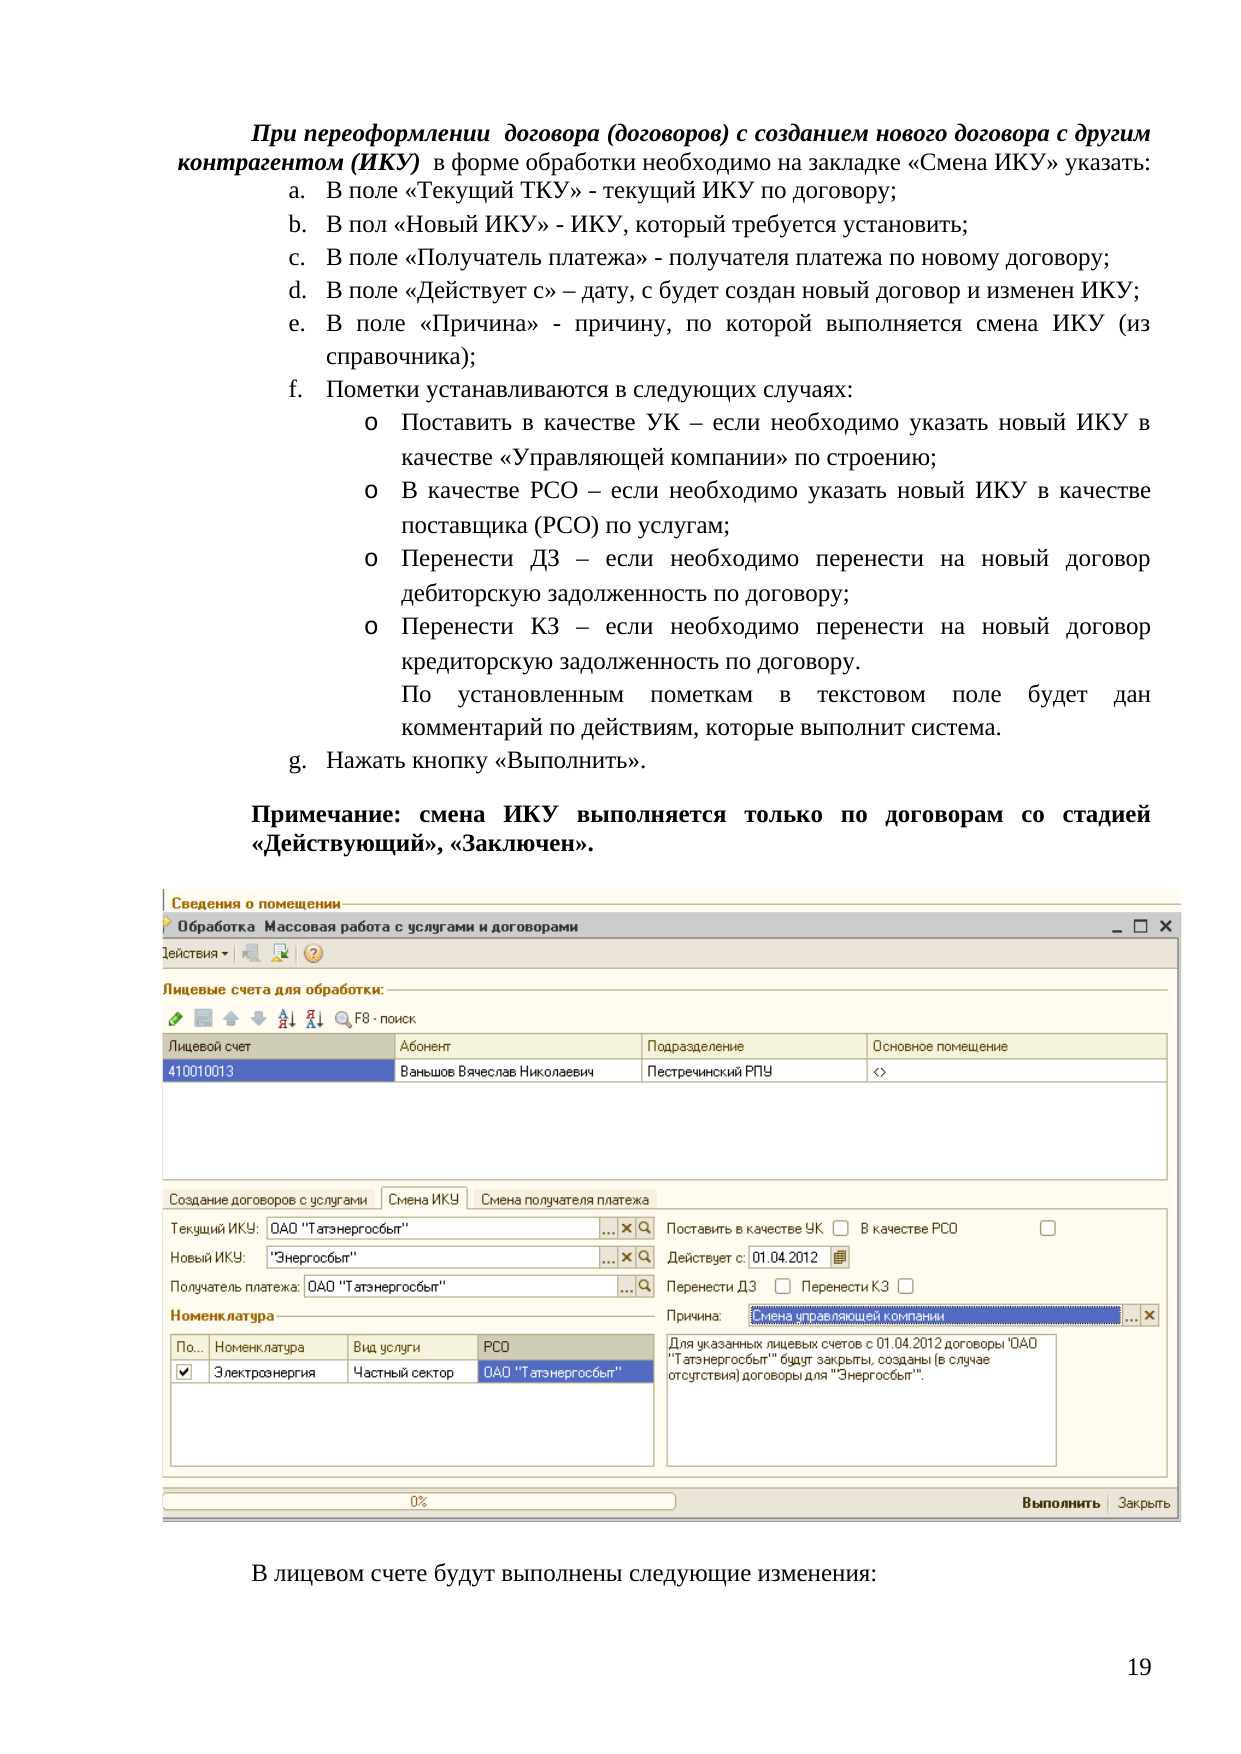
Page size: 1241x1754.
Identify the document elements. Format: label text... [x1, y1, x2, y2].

list В поле «Действует с» – дату, с будет создан новый договор и изменен ИКУ; [288, 275, 1152, 303]
list В лицевом счете будут выполнены следующие изменения: [251, 1558, 1152, 1587]
list В поле «Текущий ТКУ» - текущий ИКУ по договору; [288, 176, 1152, 204]
list Пометки устанавливаются в следующих случаях: [288, 374, 1152, 402]
list В качестве РСО – если необходимо указать новый ИКУ в качестве поставщика (РСО) по услугам; [363, 475, 1152, 539]
text Примечание: смена ИКУ выполняется только по договорам со стадией «Действующий», «Заключен». [251, 799, 1152, 857]
text При переоформлении договора (договоров) с созданием нового договора с другим контрагентом (ИКУ) в форме обработки необходимо на закладке «Смена ИКУ» указать: [177, 118, 1152, 176]
list Перенести ДЗ – если необходимо перенести на новый договор дебиторскую задолженность по договору; [363, 543, 1152, 607]
list В поле «Получатель платежа» - получателя платежа по новому договору; [288, 242, 1152, 270]
list Нажать кнопку «Выполнить». [288, 745, 1152, 774]
list Поставить в качестве УК – если необходимо указать новый ИКУ в качестве «Управляющей компании» по строению; [363, 407, 1152, 471]
list В поле «Причина» - причину, по которой выполняется смена ИКУ (из справочника); [288, 308, 1152, 369]
list По установленным пометкам в текстовом поле будет дан комментарий по действиям, которые выполнит система. [401, 679, 1152, 741]
picture [162, 889, 1182, 1522]
list В пол «Новый ИКУ» - ИКУ, который требуется установить; [288, 209, 1152, 237]
list Перенести КЗ – если необходимо перенести на новый договор кредиторскую задолженность по договору. [363, 611, 1152, 675]
